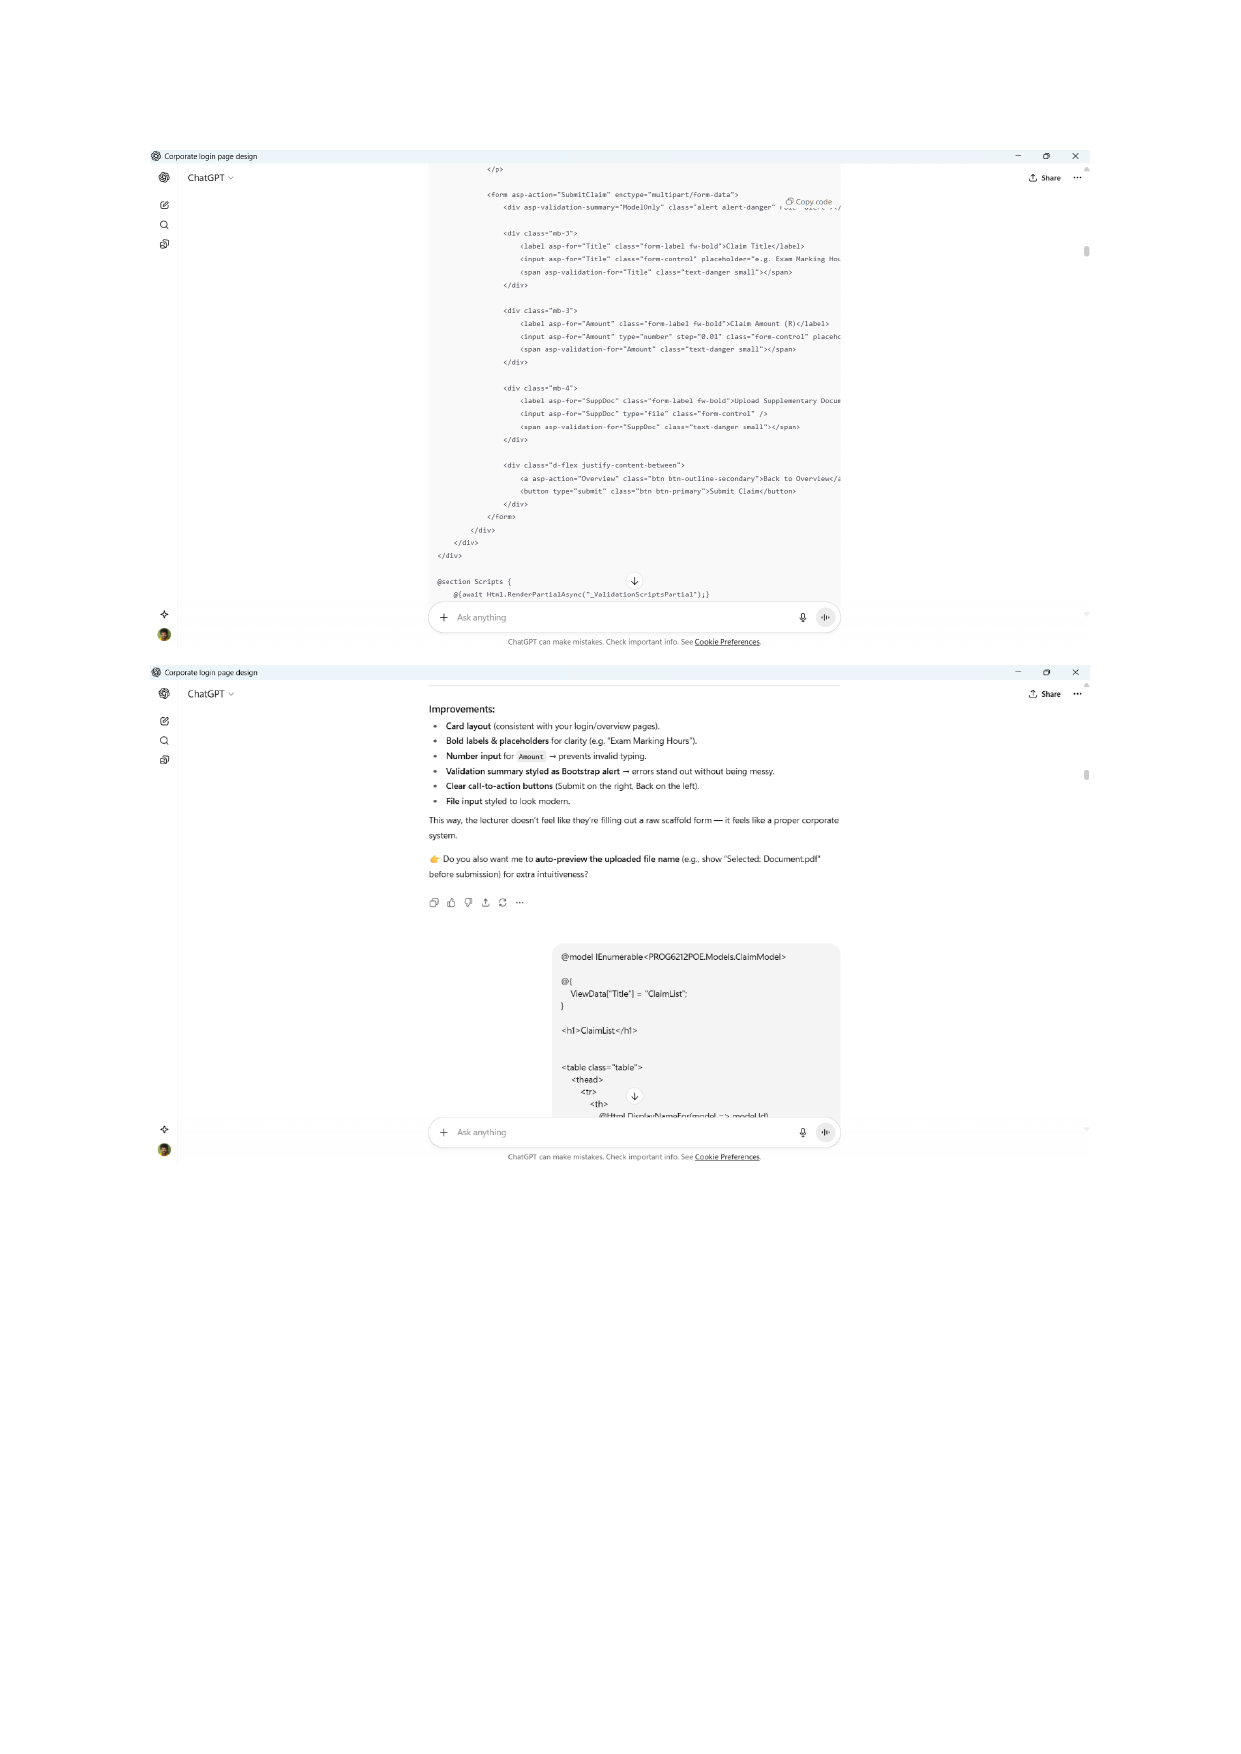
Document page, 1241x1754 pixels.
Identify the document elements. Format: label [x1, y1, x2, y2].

picture [150, 150, 1091, 650]
picture [150, 665, 1091, 1165]
